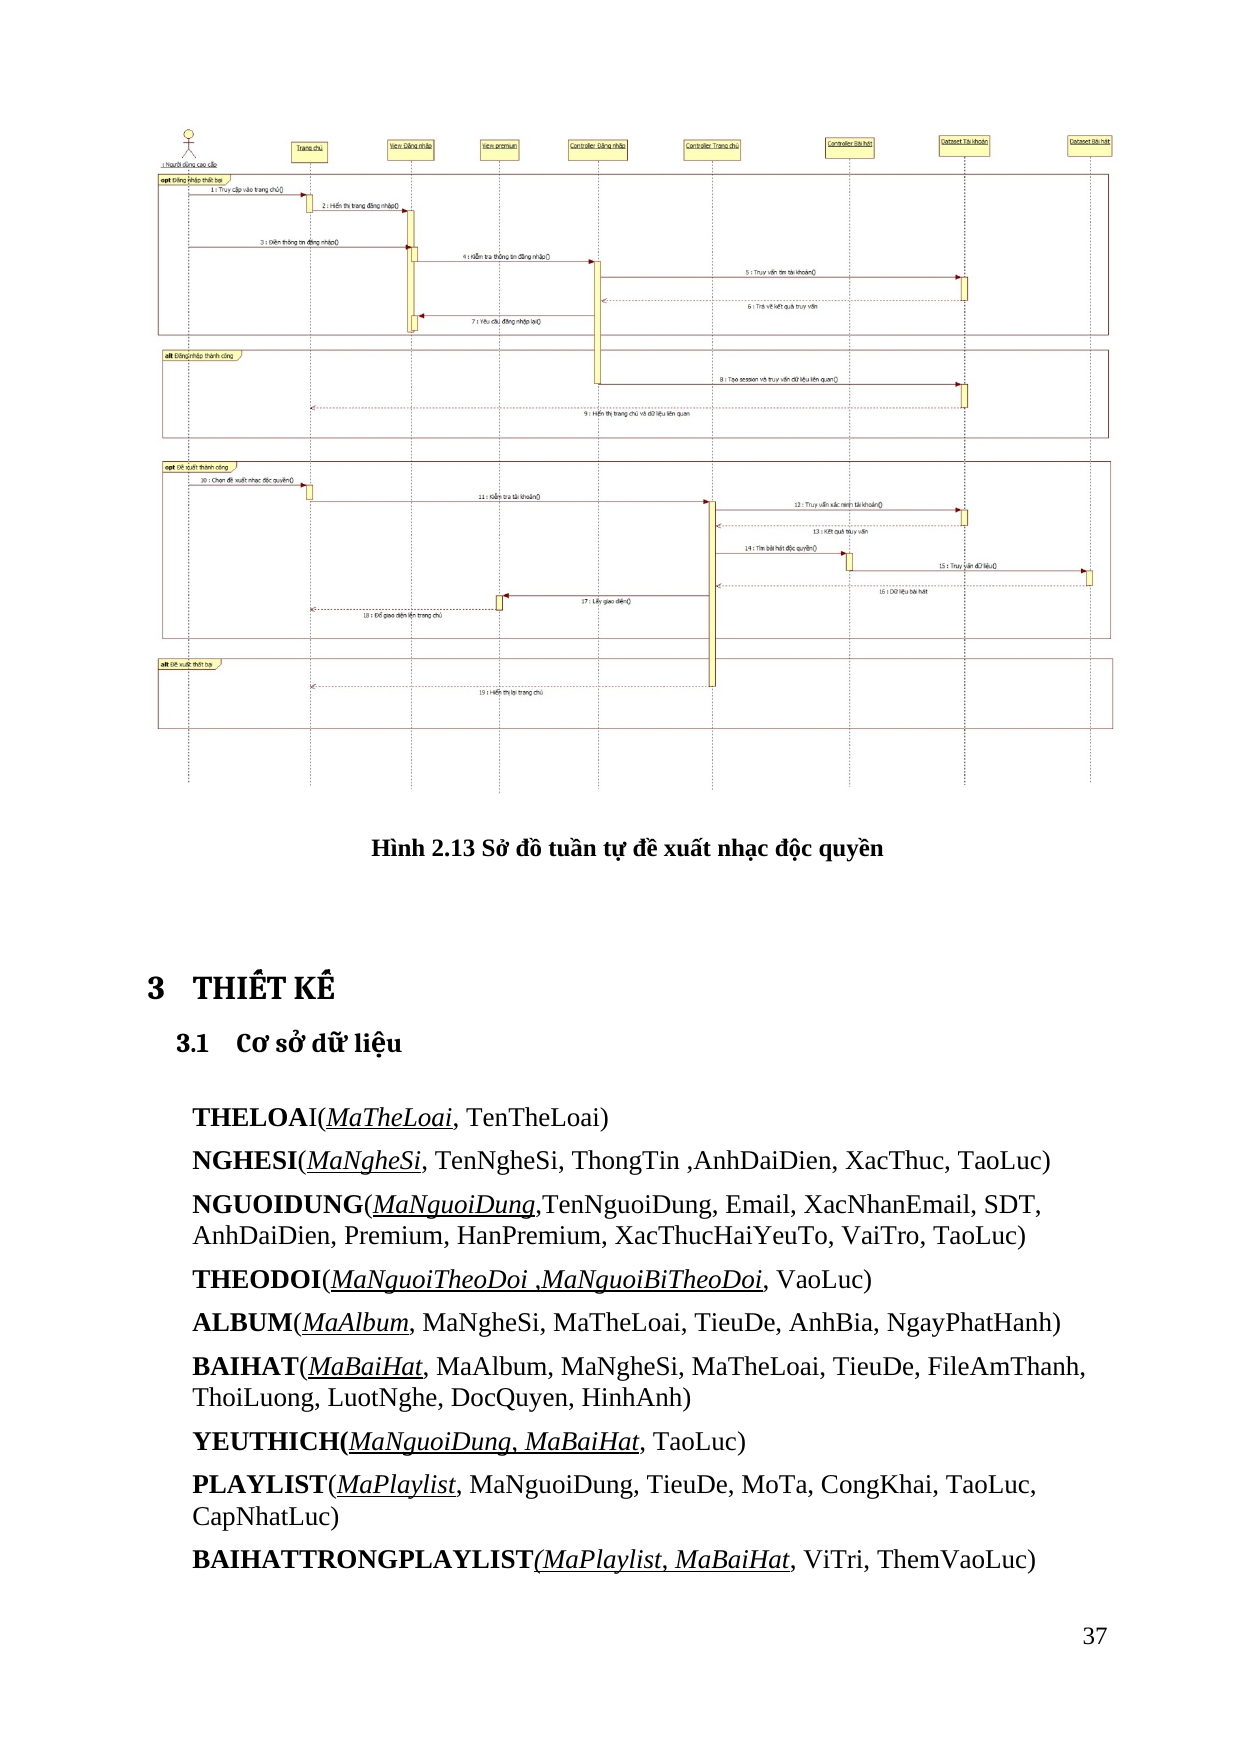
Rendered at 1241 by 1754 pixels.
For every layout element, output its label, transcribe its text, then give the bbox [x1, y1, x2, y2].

text NGHESI(MaNgheSi, TenNgheSi, ThongTin ,AnhDaiDien, XacThuc, TaoLuc) [192, 1144, 1107, 1176]
picture [147, 118, 1123, 804]
text YEUTHICH(MaNguoiDung, MaBaiHat, TaoLuc) [192, 1425, 1107, 1456]
subtitle THIẾT KẾ [148, 969, 1107, 1008]
text THEODOI(MaNguoiTheoDoi ,MaNguoiBiTheoDoi, VaoLuc) [192, 1263, 1107, 1294]
subtitle Cơ sở dữ liệu [176, 1028, 1107, 1059]
text NGUOIDUNG(MaNguoiDung,TenNguoiDung, Email, XacNhanEmail, SDT, AnhDaiDien, Premium, HanPremium, XacThucHaiYeuTo, VaiTro, TaoLuc) [192, 1188, 1107, 1250]
text BAIHATTRONGPLAYLIST(MaPlaylist, MaBaiHat, ViTri, ThemVaoLuc) [192, 1543, 1107, 1574]
text ALBUM(MaAlbum, MaNgheSi, MaTheLoai, TieuDe, AnhBia, NgayPhatHanh) [192, 1307, 1107, 1338]
text PLAYLIST(MaPlaylist, MaNguoiDung, TieuDe, MoTa, CongKhai, TaoLuc, CapNhatLuc) [192, 1469, 1107, 1531]
text Hình 2.13 Sở đồ tuần tự đề xuất nhạc độc quyền [148, 833, 1107, 861]
text THELOAI(MaTheLoai, TenTheLoai) [192, 1101, 1107, 1132]
text BAIHAT(MaBaiHat, MaAlbum, MaNgheSi, MaTheLoai, TieuDe, FileAmThanh, ThoiLuong, LuotNghe, DocQuyen, HinhAnh) [192, 1350, 1107, 1412]
